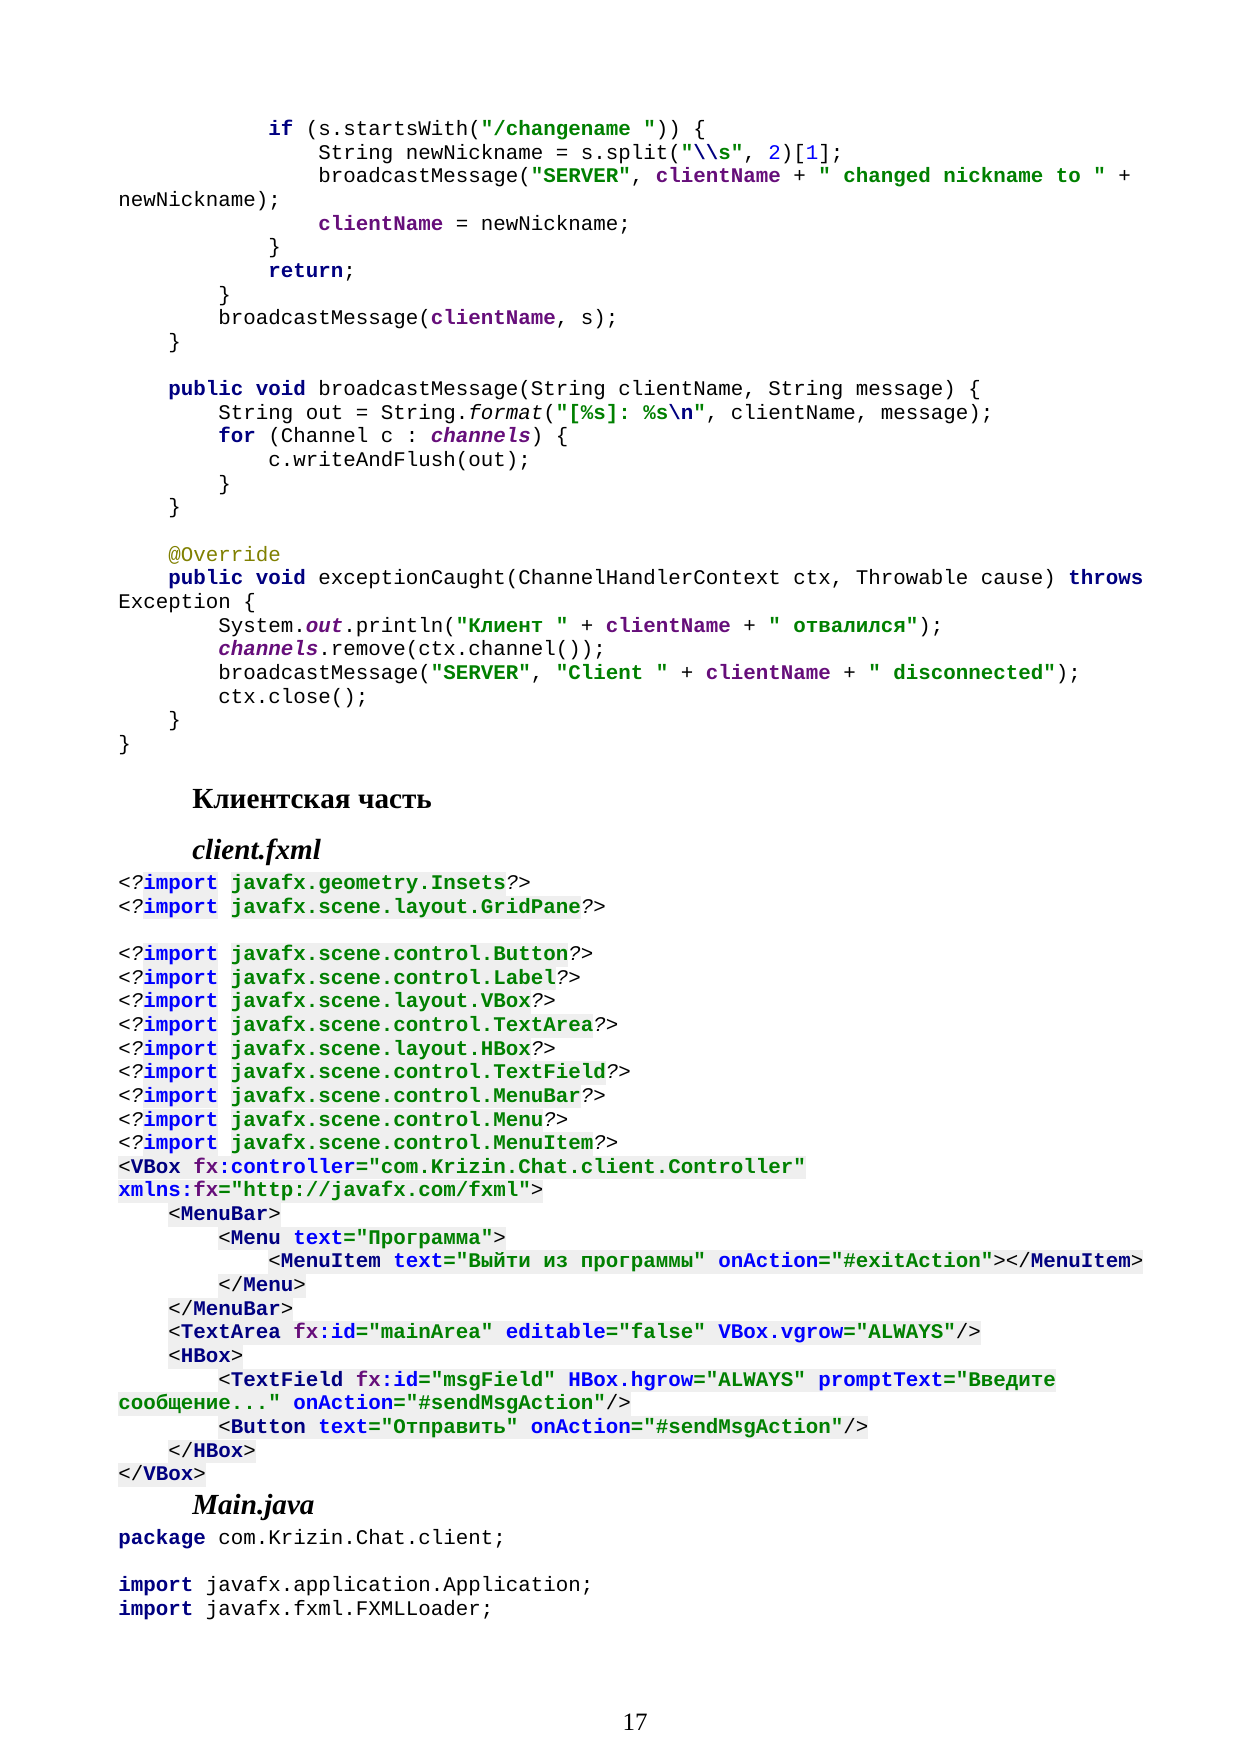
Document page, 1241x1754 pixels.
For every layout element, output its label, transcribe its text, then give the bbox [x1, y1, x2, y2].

text <?import javafx.geometry.Insets?> <?import javafx.scene.layout.GridPane?> <?import javafx.scene.control.Button?> <?import javafx.scene.control.Label?> <?import javafx.scene.layout.VBox?> <?import javafx.scene.control.TextArea?> <?import javafx.scene.layout.HBox?> <?import javafx.scene.control.TextField?> <?import javafx.scene.control.MenuBar?> <?import javafx.scene.control.Menu?> <?import javafx.scene.control.MenuItem?> <VBox fx:controller="com.Krizin.Chat.client.Controller" xmlns:fx="http://javafx.com/fxml"> <MenuBar> <Menu text="Программа"> <MenuItem text="Выйти из программы" onAction="#exitAction"></MenuItem> </Menu> </MenuBar> <TextArea fx:id="mainArea" editable="false" VBox.vgrow="ALWAYS"/> <HBox> <TextField fx:id="msgField" HBox.hgrow="ALWAYS" promptText="Введите сообщение..." onAction="#sendMsgAction"/> <Button text="Отправить" onAction="#sendMsgAction"/> </HBox> </VBox> [118, 872, 1152, 1487]
text Main.java [118, 1487, 1152, 1520]
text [118, 1527, 1152, 1622]
text Клиентская часть [118, 782, 1152, 815]
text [118, 118, 1152, 757]
text client.fxml [118, 832, 1152, 865]
